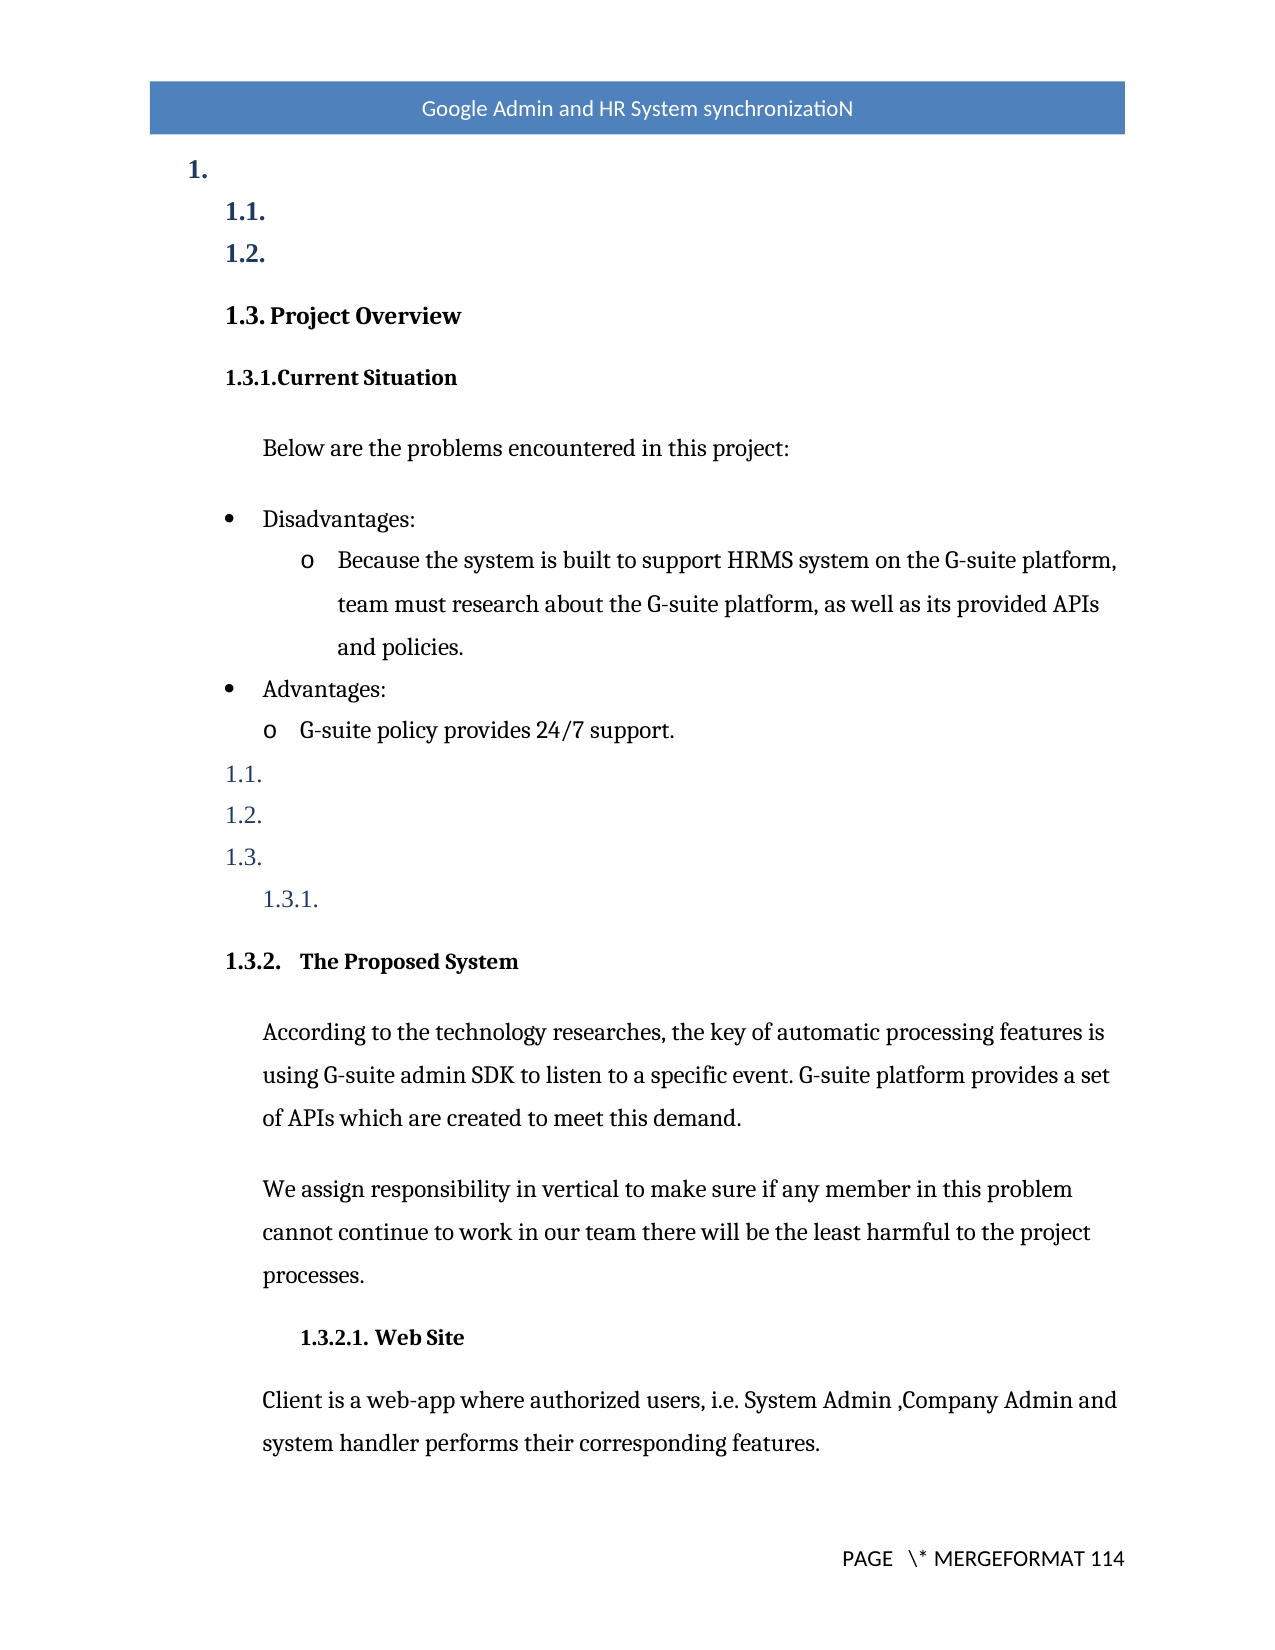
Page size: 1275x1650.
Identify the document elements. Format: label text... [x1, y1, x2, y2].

text Below are the problems encountered in this project: [262, 430, 1125, 467]
list Disadvantages: [225, 501, 1125, 538]
text We assign responsibility in vertical to make sure if any member in this problem cannot continue to work in our team there will be the least harmful to the project processes. [262, 1170, 1125, 1294]
text According to the technology researches, the key of automatic processing features is using G-suite admin SDK to listen to a specific event. G-suite platform provides a set of APIs which are created to meet this demand. [262, 1013, 1125, 1137]
subtitle Current Situation [225, 359, 1125, 397]
list Advantages: [225, 671, 1125, 708]
text Client is a web-app where authorized users, i.e. System Admin ,Company Admin and system handler performs their corresponding features. [262, 1382, 1125, 1462]
subtitle Project Overview [225, 296, 1125, 334]
list G-suite policy provides 24/7 support. [262, 712, 1125, 750]
list Because the system is built to support HRMS system on the G-suite platform, team must research about the G-suite platform, as well as its provided APIs and policies. [300, 543, 1125, 666]
subtitle The Proposed System [225, 942, 1125, 980]
subtitle Web Site [300, 1319, 1125, 1357]
